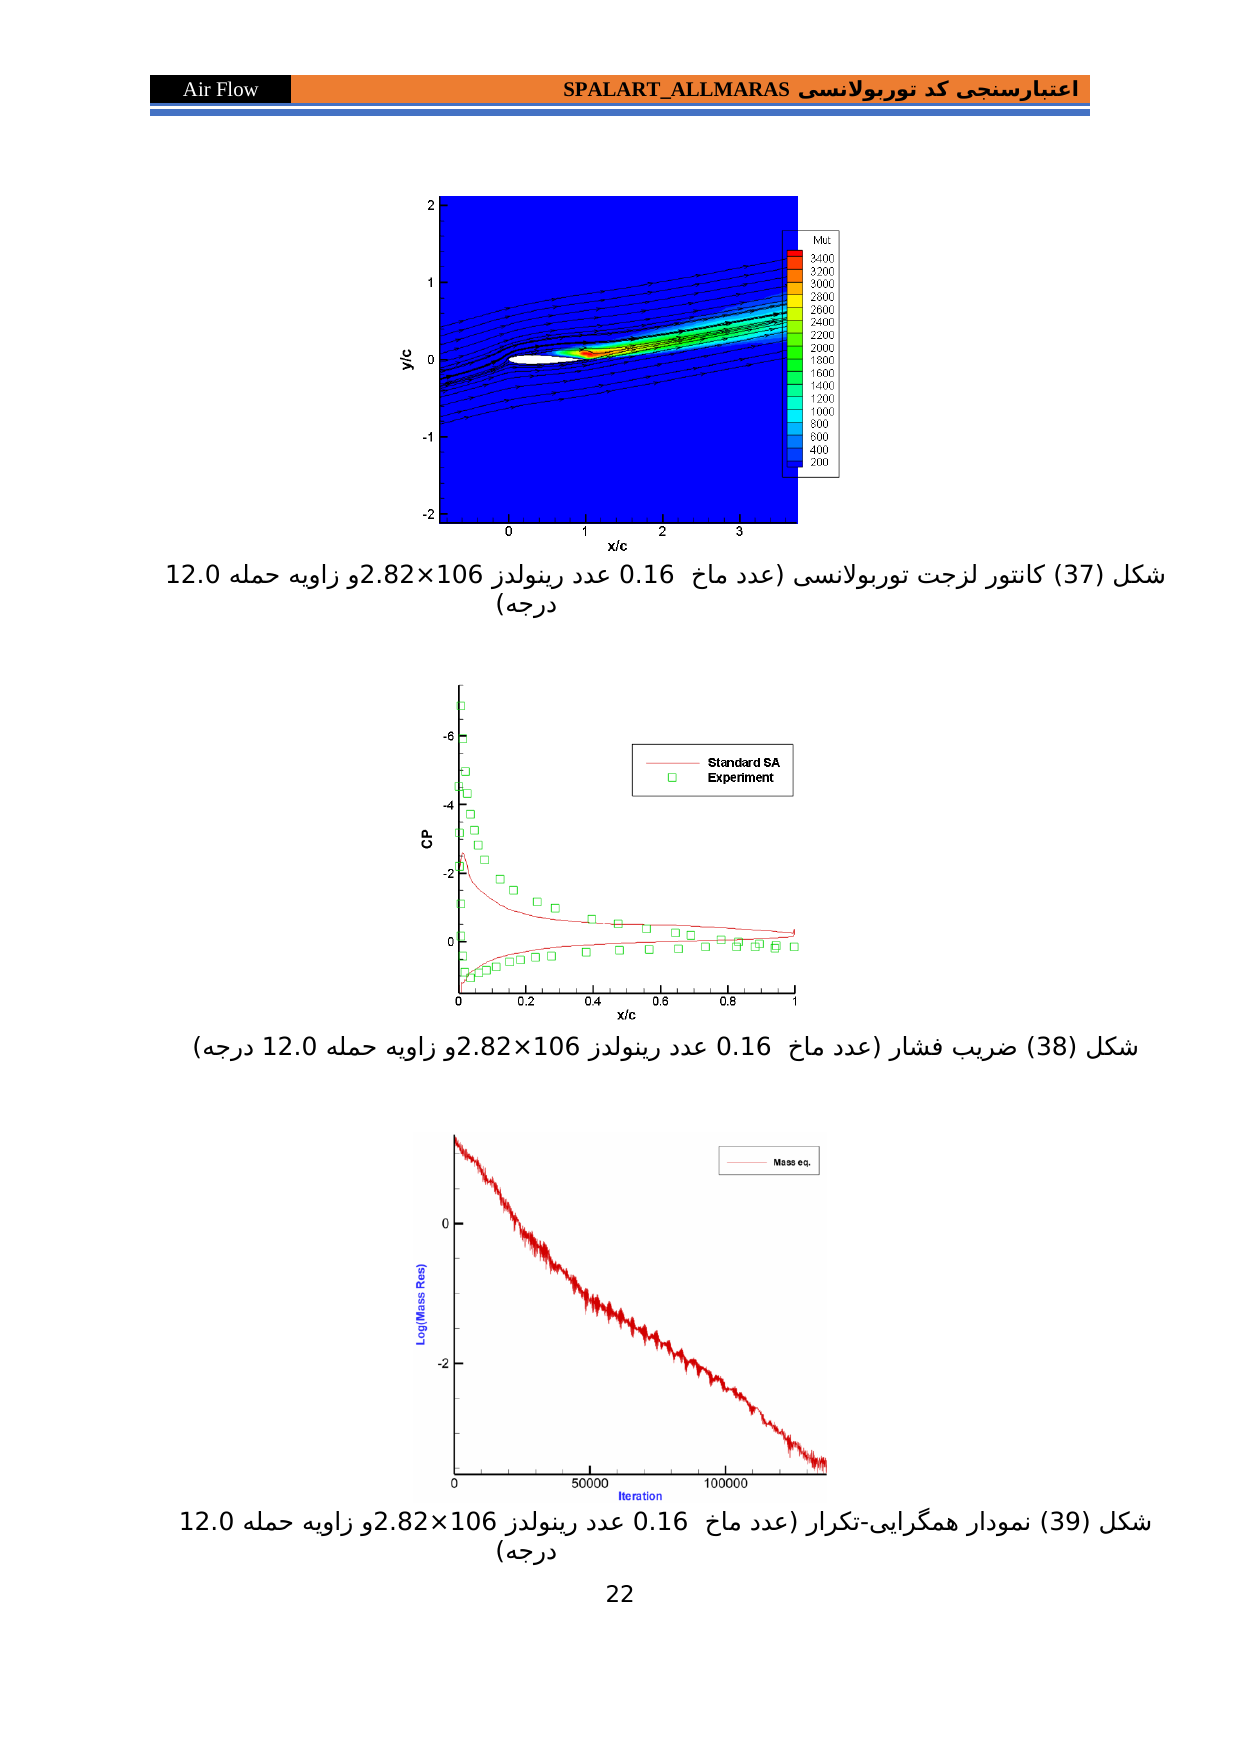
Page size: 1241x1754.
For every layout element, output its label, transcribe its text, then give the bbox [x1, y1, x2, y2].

text ضریب فشار (عدد ماخ 0.16 عدد رینولدز 106×2.82و زاویه حمله 12.0 درجه) [150, 1032, 1060, 1062]
text نمودار همگرایی-تکرار (عدد ماخ 0.16 عدد رینولدز 106×2.82و زاویه حمله 12.0 درجه) [150, 1507, 1060, 1566]
picture [409, 655, 831, 1029]
picture [394, 189, 846, 556]
picture [412, 1132, 827, 1503]
text کانتور لزجت توربولانسی (عدد ماخ 0.16 عدد رینولدز 106×2.82و زاویه حمله 12.0 درجه) [150, 560, 1060, 618]
